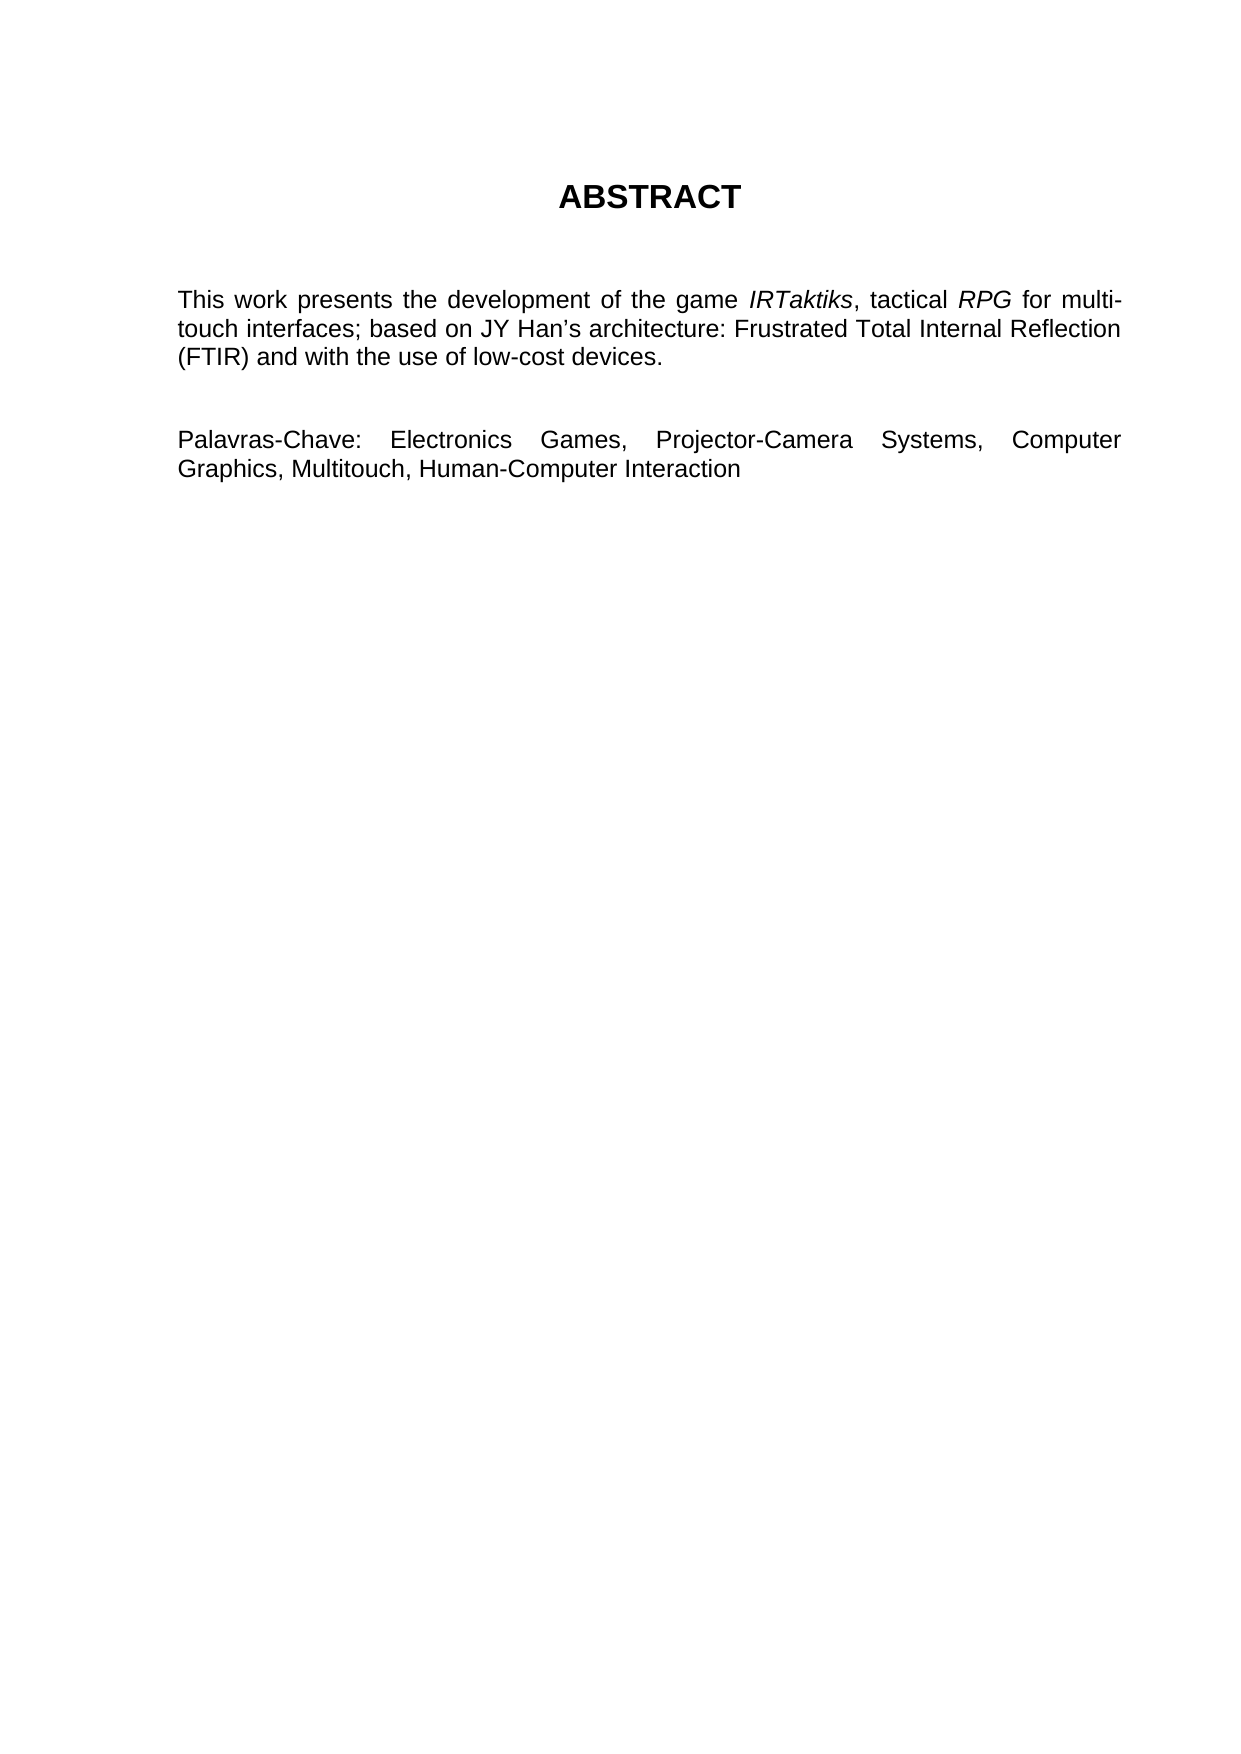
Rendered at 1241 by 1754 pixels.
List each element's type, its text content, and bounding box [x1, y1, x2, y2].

text Abstract [177, 177, 1122, 216]
text Palavras-Chave: Electronics Games, Projector-Camera Systems, Computer Graphics, Multitouch, Human-Computer Interaction [177, 425, 1122, 482]
text This work presents the development of the game IRTaktiks, tactical RPG for multi-touch interfaces; based on JY Han’s architecture: Frustrated Total Internal Reflection (FTIR) and with the use of low-cost devices. [177, 285, 1122, 371]
